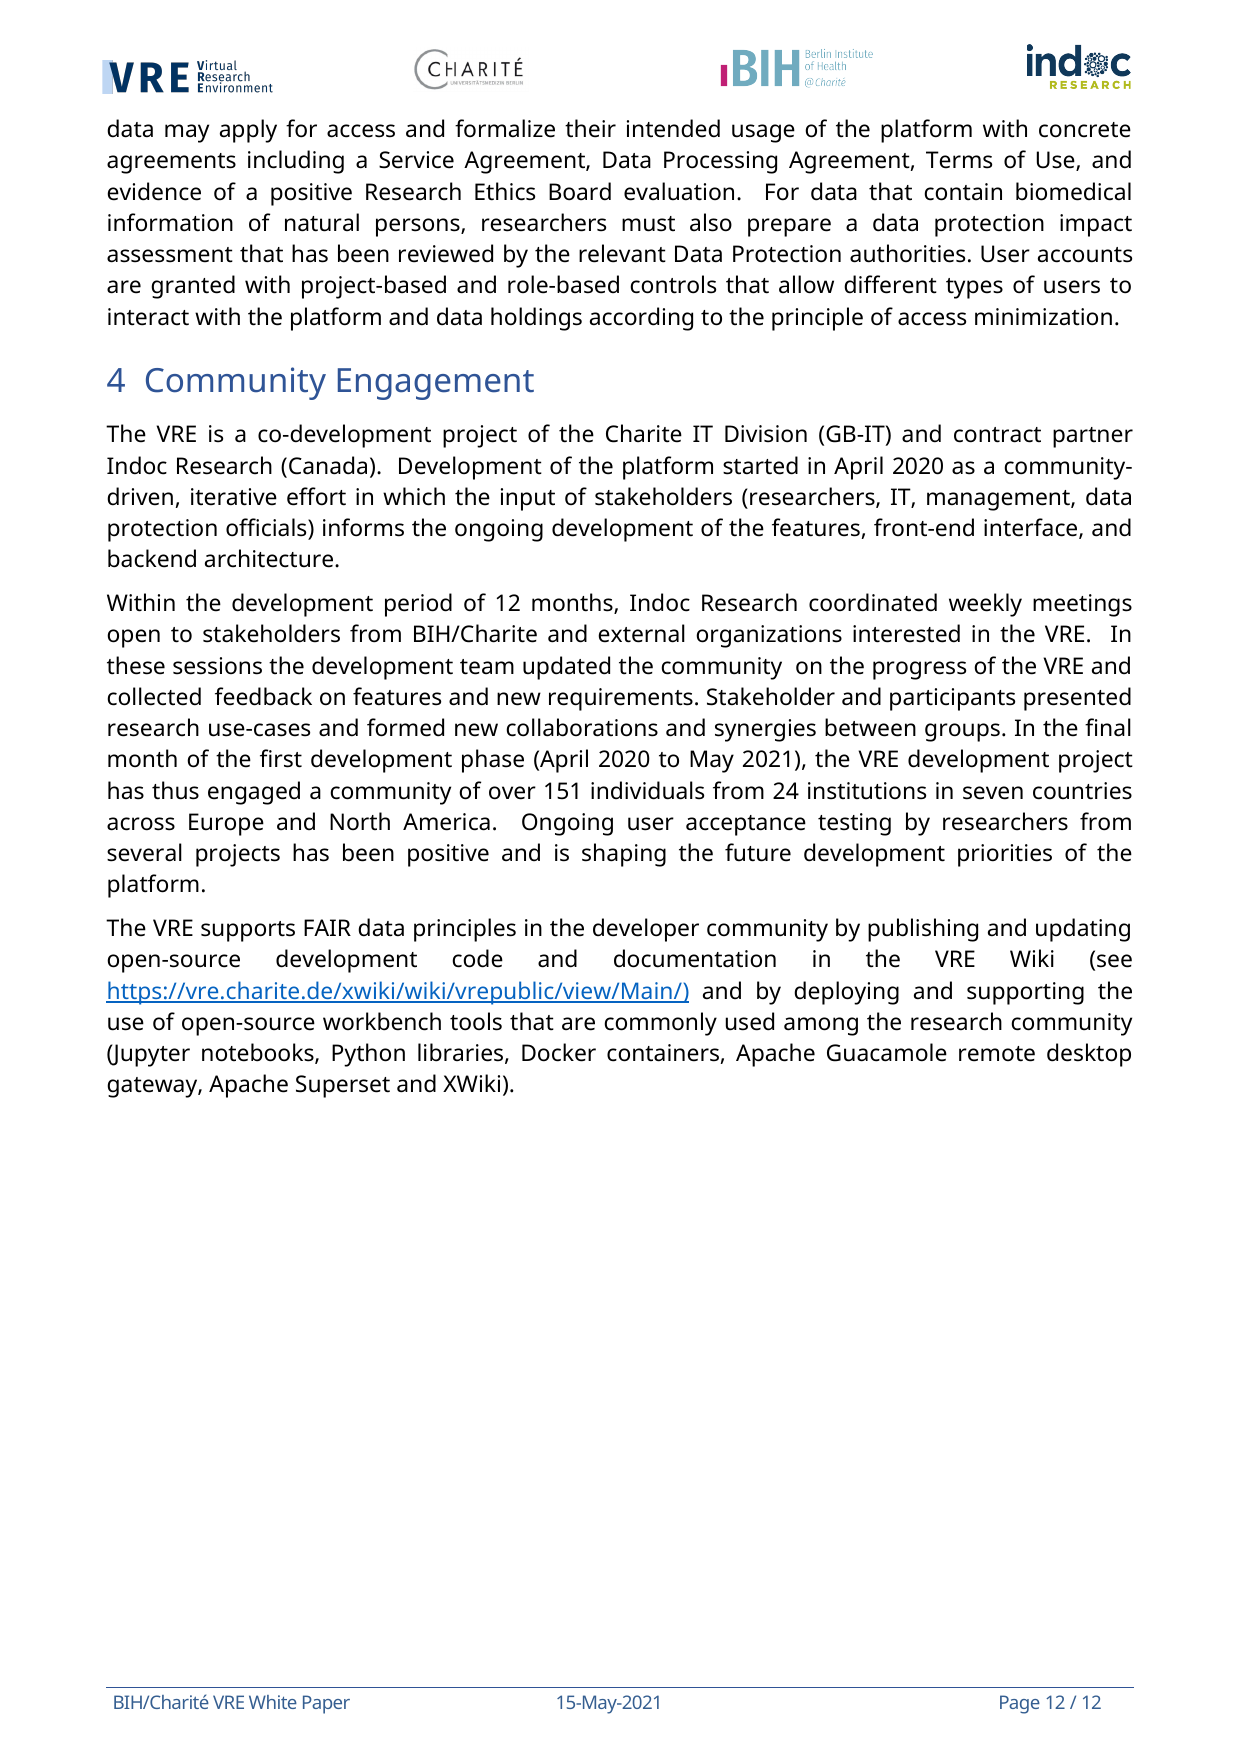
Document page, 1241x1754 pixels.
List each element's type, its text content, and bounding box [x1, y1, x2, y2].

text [106, 113, 1134, 332]
subtitle Community Engagement [106, 357, 1134, 402]
text Within the development period of 12 months, Indoc Research coordinated weekly meetings open to stakeholders from BIH/Charite and external organizations interested in the VRE. In these sessions the development team updated the community on the progress of the VRE and collected feedback on features and new requirements. Stakeholder and participants presented research use-cases and formed new collaborations and synergies between groups. In the final month of the first development phase (April 2020 to May 2021), the VRE development project has thus engaged a community of over 151 individuals from 24 institutions in seven countries across Europe and North America. Ongoing user acceptance testing by researchers from several projects has been positive and is shaping the future development priorities of the platform. [106, 587, 1134, 900]
picture [707, 28, 886, 108]
picture [413, 47, 529, 92]
picture [1027, 44, 1131, 89]
text The VRE is a co-development project of the Charite IT Division (GB-IT) and contract partner Indoc Research (Canada). Development of the platform started in April 2020 as a community-driven, iterative effort in which the input of stakeholders (researchers, IT, management, data protection officials) informs the ongoing development of the features, front-end interface, and backend architecture. [106, 418, 1134, 575]
text The VRE supports FAIR data principles in the developer community by publishing and updating open-source development code and documentation in the VRE Wiki (see https://vre.charite.de/xwiki/wiki/vrepublic/view/Main/) and by deploying and supporting the use of open-source workbench tools that are commonly used among the research community (Jupyter notebooks, Python libraries, Docker containers, Apache Guacamole remote desktop gateway, Apache Superset and XWiki). [106, 912, 1134, 1100]
picture [102, 60, 273, 94]
